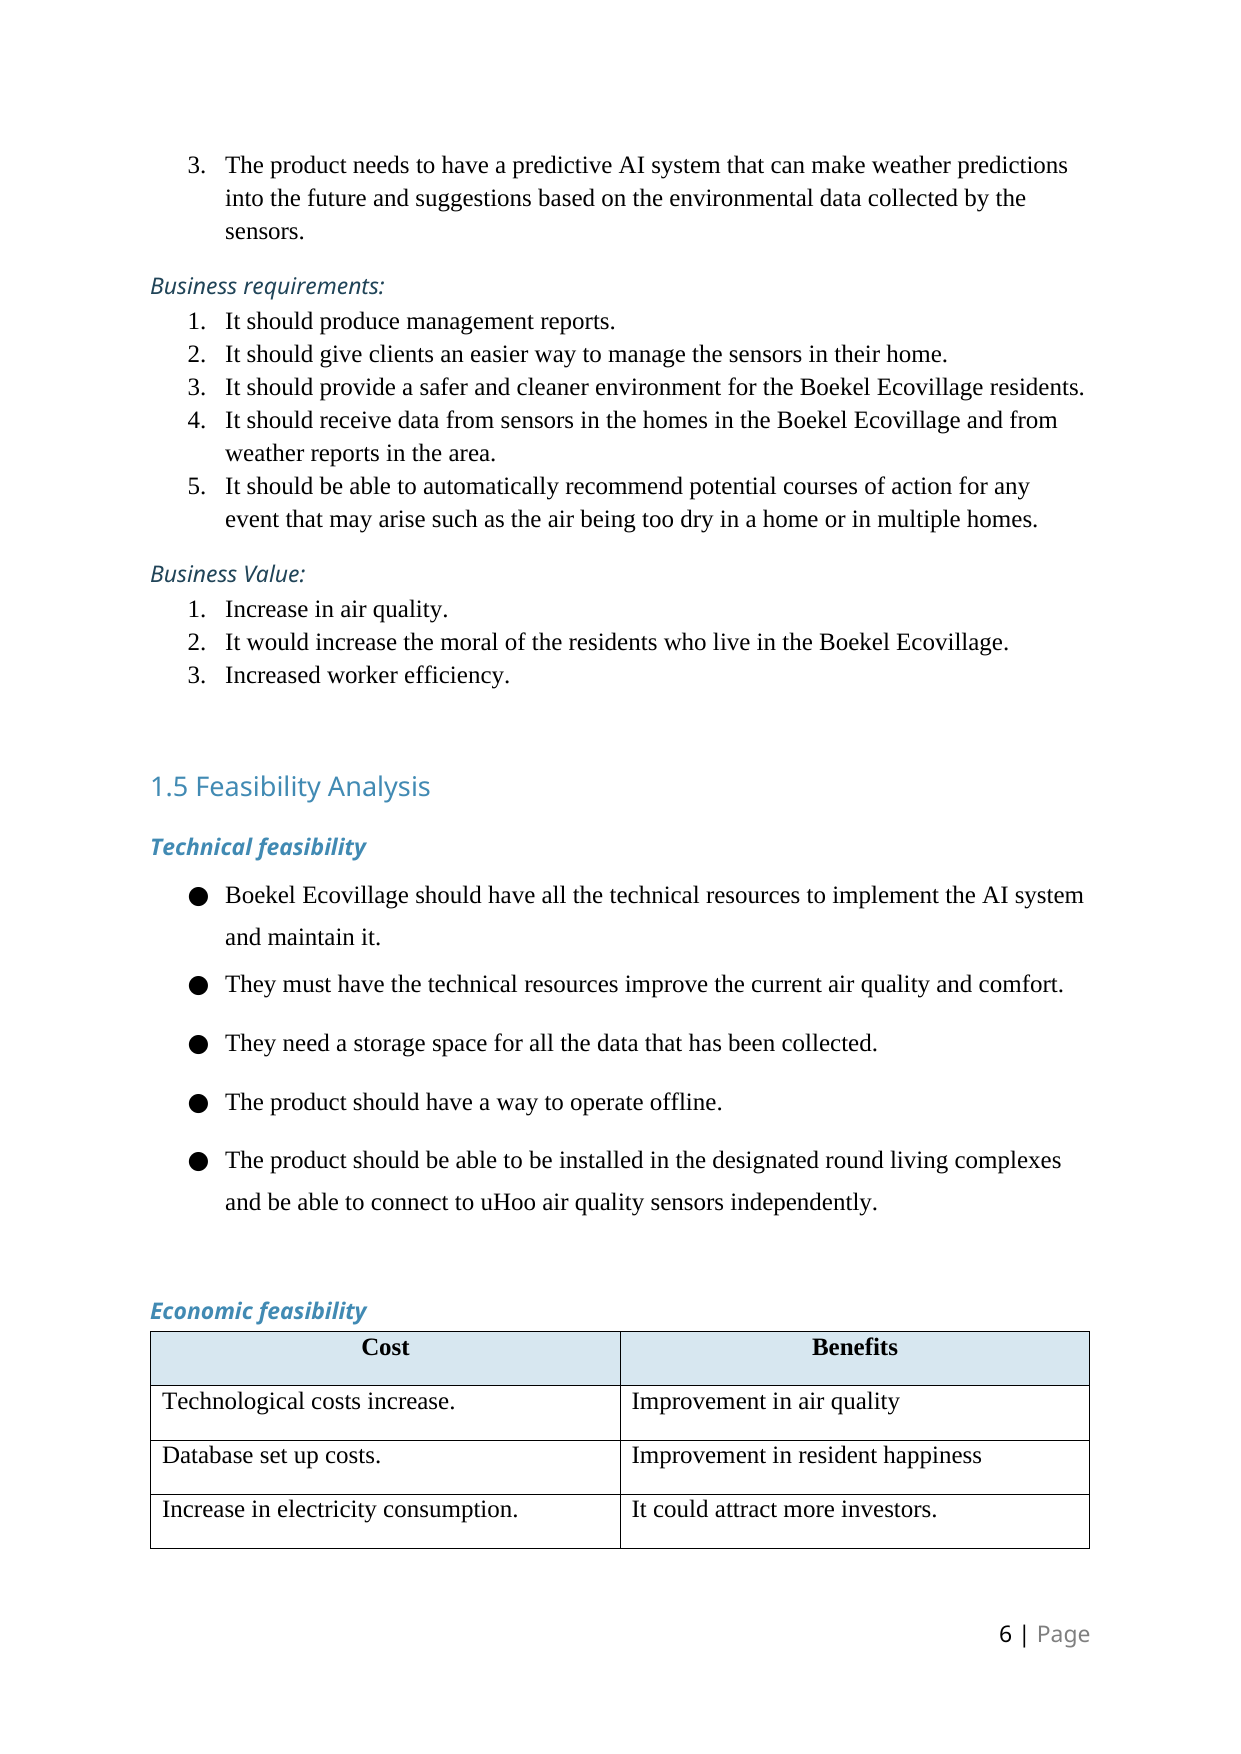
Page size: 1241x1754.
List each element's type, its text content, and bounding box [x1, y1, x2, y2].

list They need a storage space for all the data that has been collected. [187, 1014, 1090, 1065]
list The product should be able to be installed in the designated round living complexes and be able to connect to uHoo air quality sensors independently. [187, 1132, 1090, 1216]
list The product should have a way to operate offline. [187, 1073, 1090, 1124]
list It should be able to automatically recommend potential courses of action for any event that may arise such as the air being too dry in a home or in multiple homes. [187, 471, 1090, 533]
table_cell It could attract more investors. [621, 1495, 1089, 1548]
table_cell Improvement in resident happiness [621, 1441, 1089, 1493]
list It would increase the moral of the residents who live in the Boekel Ecovillage. [187, 627, 1090, 656]
list It should give clients an easier way to manage the sensors in their home. [187, 339, 1090, 368]
subtitle Technical feasibility [150, 831, 1090, 862]
subtitle Economic feasibility [150, 1295, 1090, 1326]
table_cell Technological costs increase. [151, 1386, 620, 1439]
list They must have the technical resources improve the current air quality and comfort. [187, 955, 1090, 1006]
list It should produce management reports. [187, 306, 1090, 334]
list The product needs to have a predictive AI system that can make weather predictions into the future and suggestions based on the environmental data collected by the sensors. [187, 150, 1090, 245]
list Increased worker efficiency. [187, 660, 1090, 688]
list Boekel Ecovillage should have all the technical resources to implement the AI system and maintain it. [187, 867, 1090, 951]
table_header Benefits [621, 1332, 1089, 1385]
table_header Cost [151, 1332, 620, 1385]
subtitle Business requirements: [150, 270, 1090, 301]
table_cell Increase in electricity consumption. [151, 1495, 620, 1548]
subtitle 1.5 Feasibility Analysis [150, 767, 1090, 804]
table_cell Improvement in air quality [621, 1386, 1089, 1439]
list It should provide a safer and cleaner environment for the Boekel Ecovillage residents. [187, 372, 1090, 401]
list It should receive data from sensors in the homes in the Boekel Ecovillage and from weather reports in the area. [187, 405, 1090, 467]
table_cell Database set up costs. [151, 1441, 620, 1493]
subtitle Business Value: [150, 558, 1090, 589]
list Increase in air quality. [187, 594, 1090, 622]
